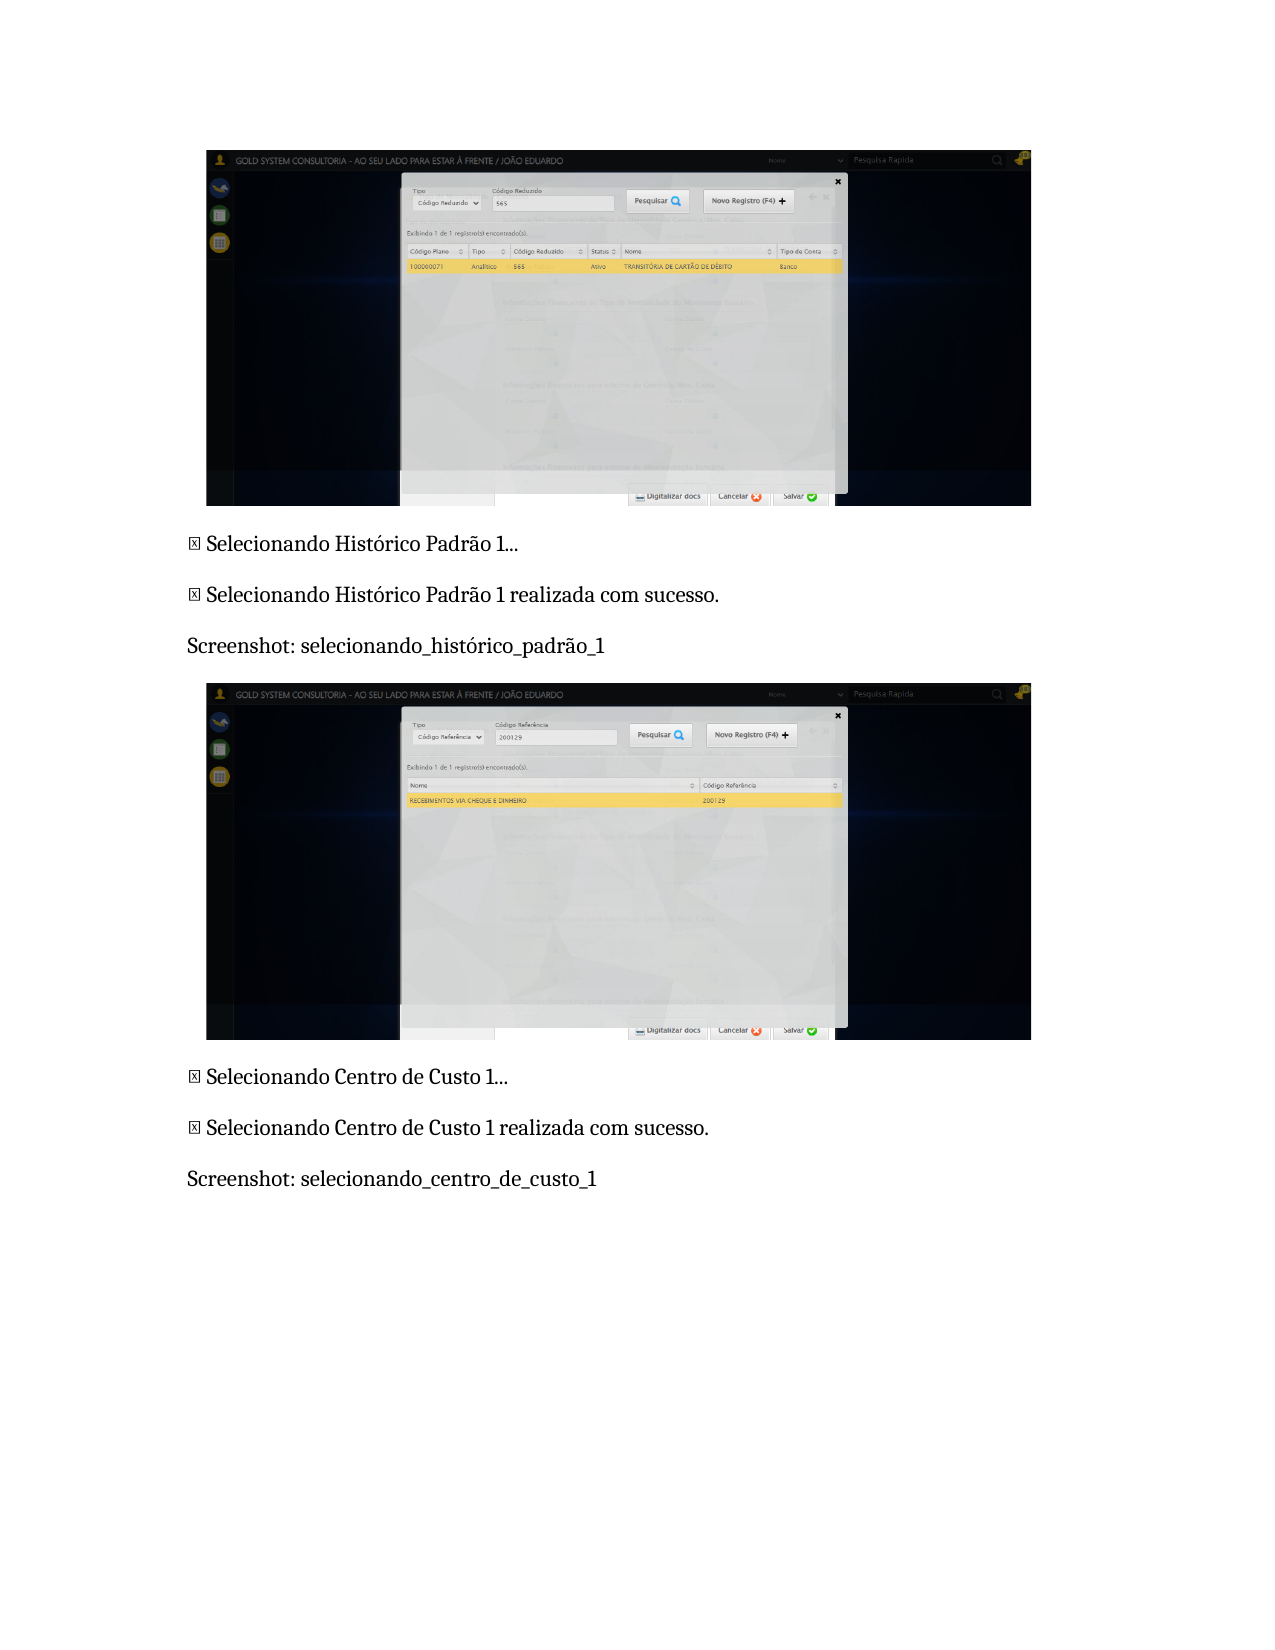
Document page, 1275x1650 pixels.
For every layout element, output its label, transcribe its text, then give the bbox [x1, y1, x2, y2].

text Screenshot: selecionando_centro_de_custo_1 [187, 1166, 1087, 1192]
text ✅ Selecionando Histórico Padrão 1 realizada com sucesso. [187, 581, 1087, 608]
picture [206, 150, 1032, 506]
text Screenshot: selecionando_histórico_padrão_1 [187, 632, 1087, 659]
text 🔄 Selecionando Centro de Custo 1... [187, 1064, 1087, 1090]
text ✅ Selecionando Centro de Custo 1 realizada com sucesso. [187, 1115, 1087, 1141]
picture [206, 683, 1032, 1040]
text 🔄 Selecionando Histórico Padrão 1... [187, 530, 1087, 557]
